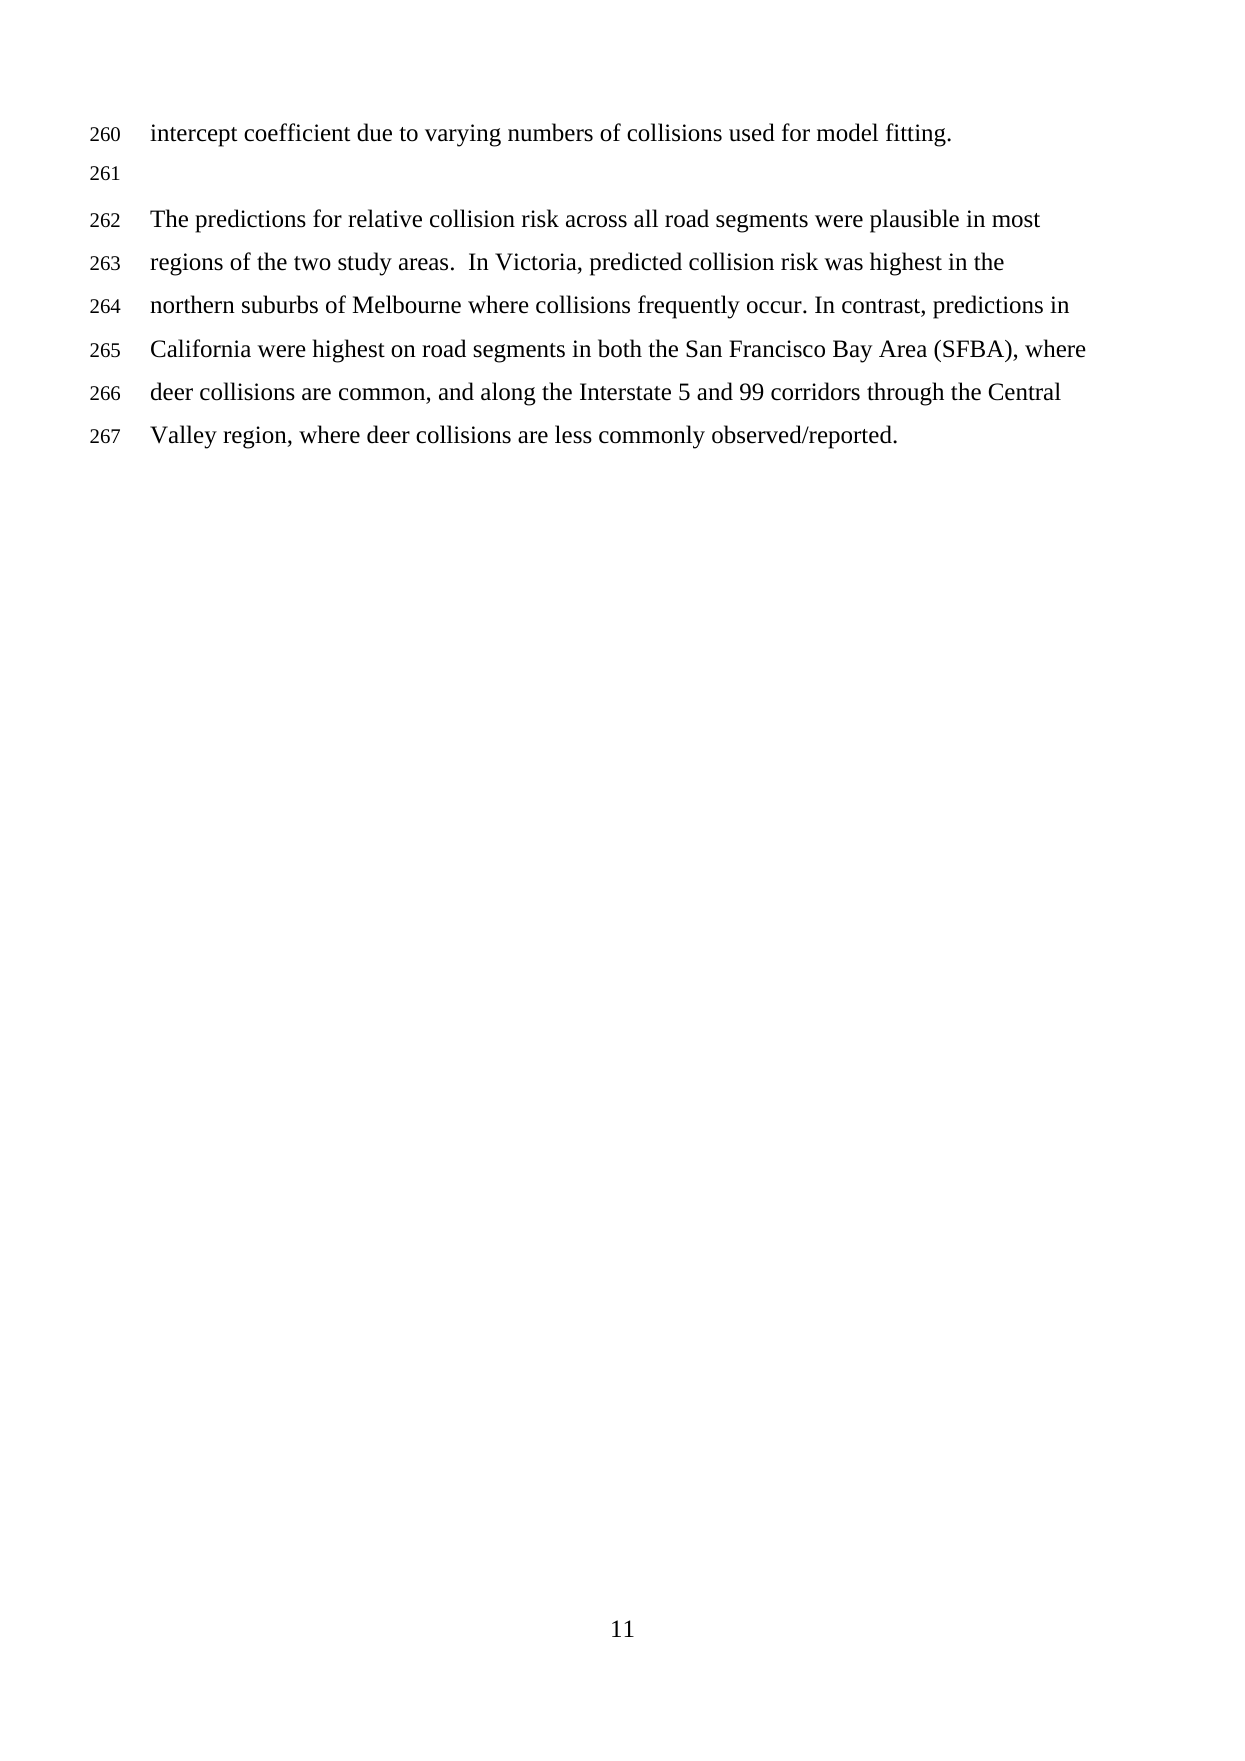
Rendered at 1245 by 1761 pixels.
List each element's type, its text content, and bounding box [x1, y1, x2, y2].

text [150, 118, 1095, 147]
text The predictions for relative collision risk across all road segments were plausible in most regions of the two study areas. In Victoria, predicted collision risk was highest in the northern suburbs of Melbourne where collisions frequently occur. In contrast, predictions in California were highest on road segments in both the San Francisco Bay Area (SFBA), where deer collisions are common, and along the Interstate 5 and 99 corridors through the Central Valley region, where deer collisions are less commonly observed/reported. [150, 204, 1095, 449]
